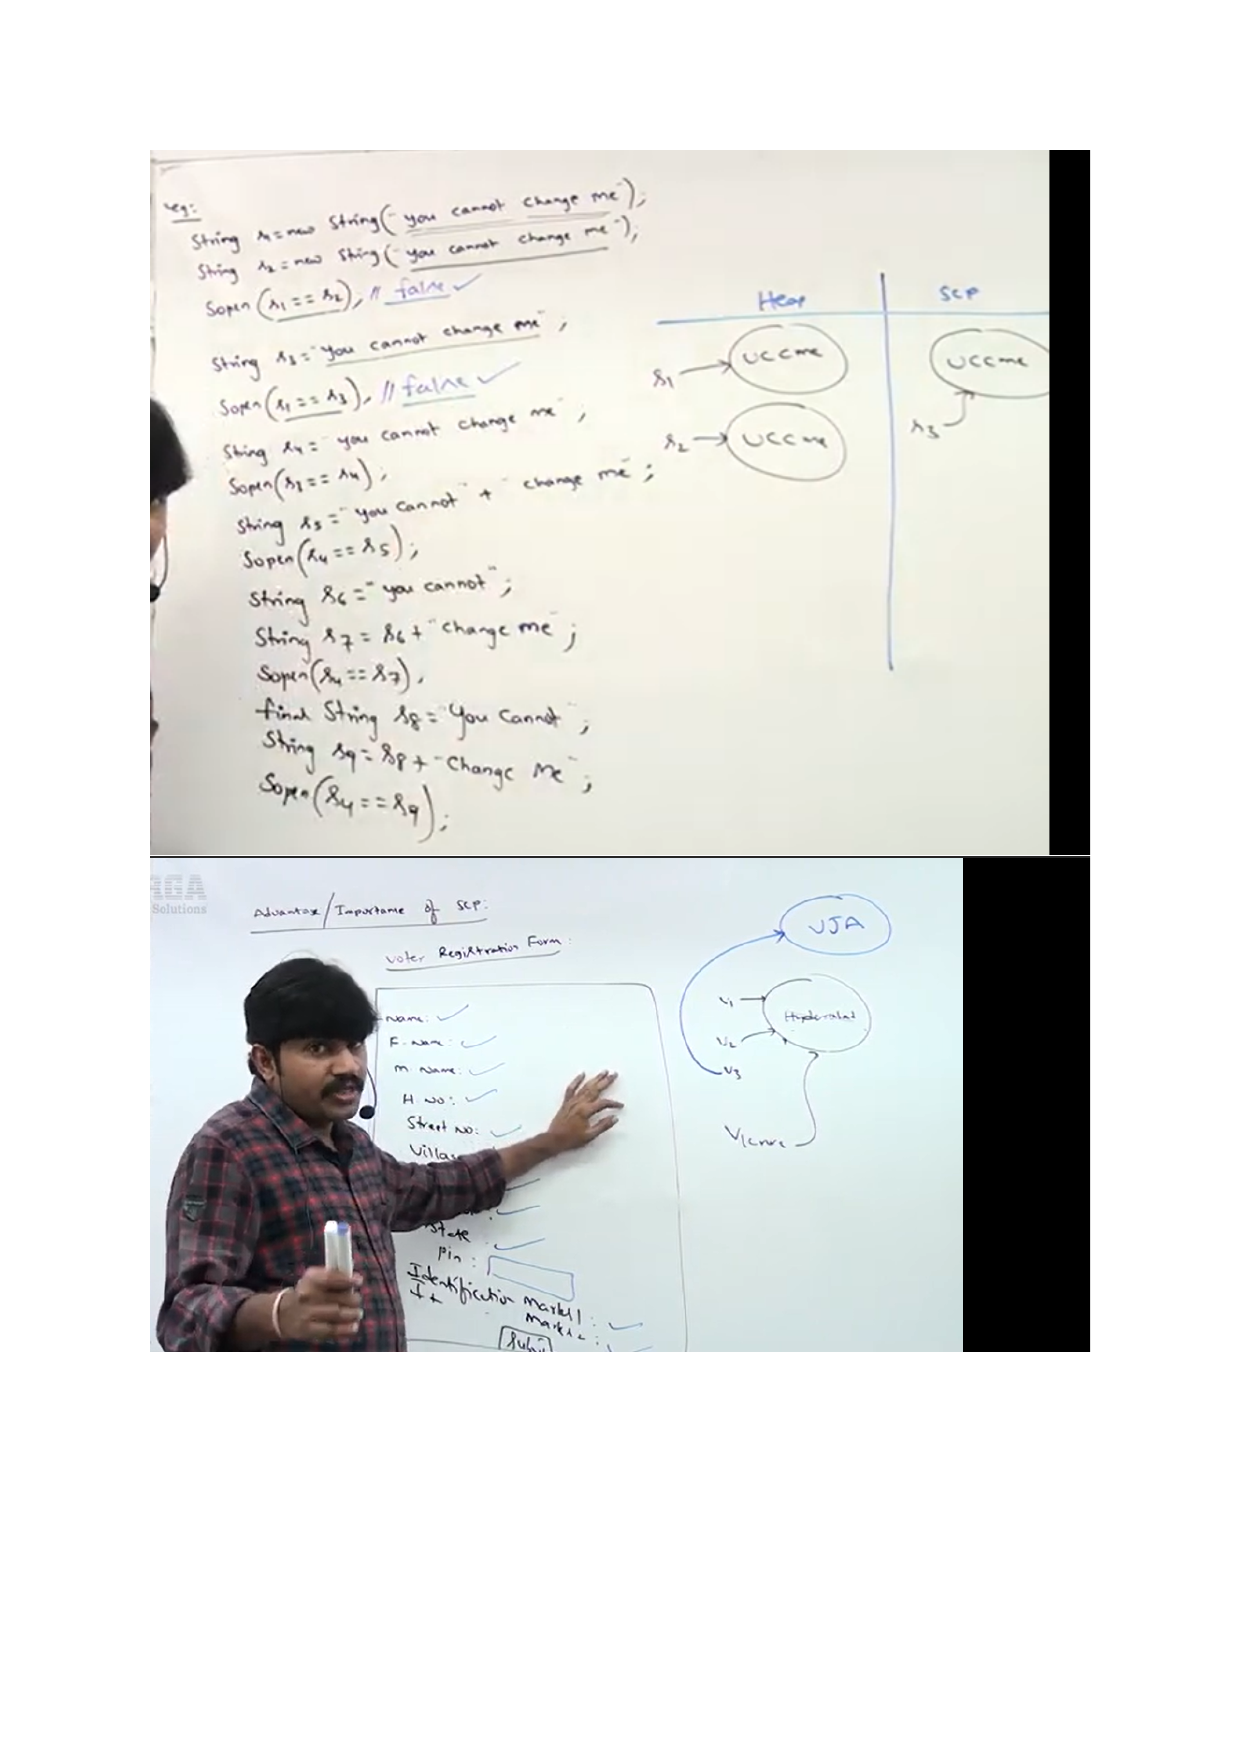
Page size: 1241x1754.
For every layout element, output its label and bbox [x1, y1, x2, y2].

picture [150, 150, 1091, 855]
picture [150, 856, 1091, 1352]
